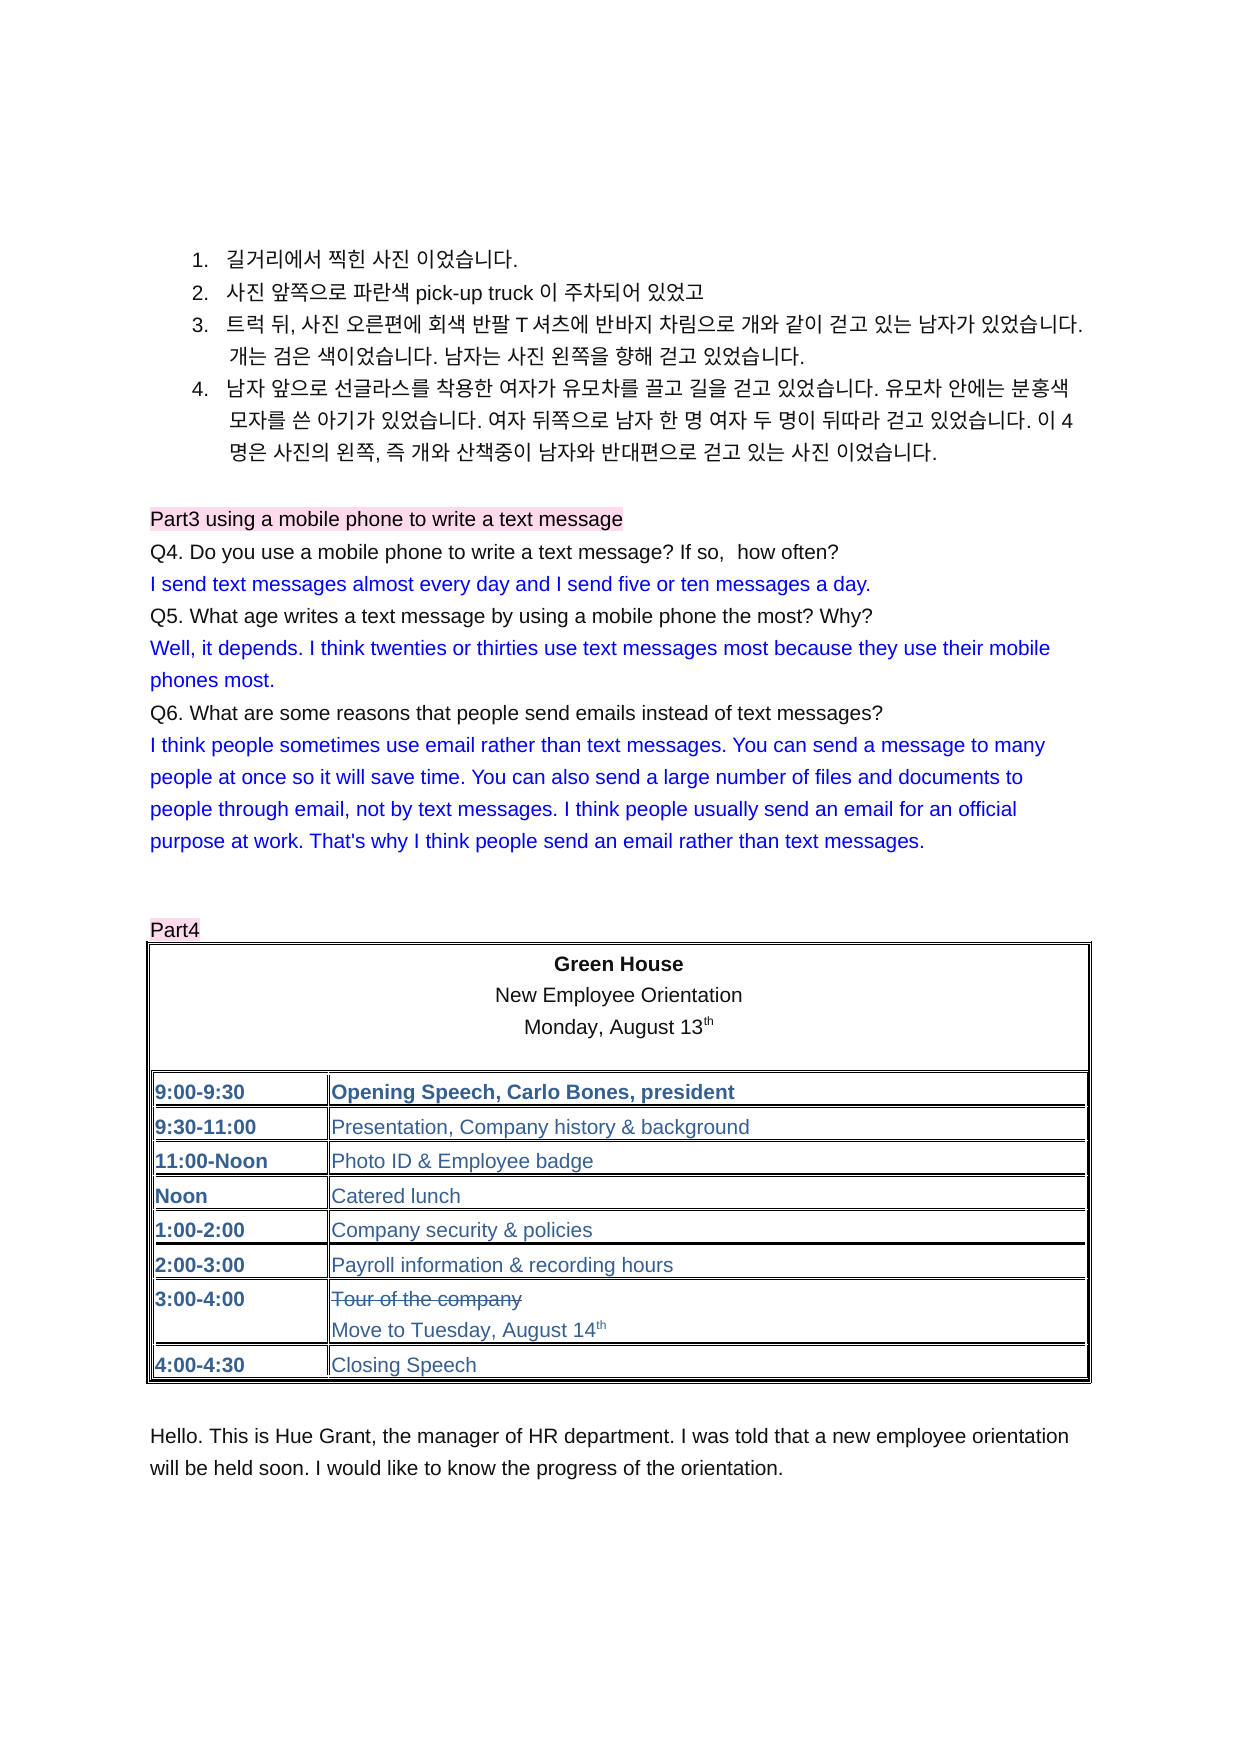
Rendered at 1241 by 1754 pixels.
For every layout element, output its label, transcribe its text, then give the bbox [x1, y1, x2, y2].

text Q4. Do you use a mobile phone to write a text message? If so, how often? [150, 531, 1090, 563]
text Well, it depends. I think twenties or thirties use text messages most because they use their mobile phones most. [150, 628, 1090, 692]
text Q6. What are some reasons that people send emails instead of text messages? [150, 692, 1090, 724]
text I think people sometimes use email rather than text messages. You can send a message to many people at once so it will save time. You can also send a large number of files and documents to people through email, not by text messages. I think people usually send an email for an official purpose at work. That's why I think people send an email rather than text messages. [150, 724, 1090, 853]
text 1. 길거리에서 찍힌 사진 이었습니다. [192, 242, 1090, 274]
text Q5. What age writes a text message by using a mobile phone the most? Why? [150, 596, 1090, 628]
text Part3 using a mobile phone to write a text message [150, 499, 1090, 531]
text 3. 트럭 뒤, 사진 오른편에 회색 반팔 T셔츠에 반바지 차림으로 개와 같이 걷고 있는 남자가 있었습니다. 개는 검은 색이었습니다. 남자는 사진 왼쪽을 향해 걷고 있었습니다. [192, 306, 1090, 370]
text 4. 남자 앞으로 선글라스를 착용한 여자가 유모차를 끌고 길을 걷고 있었습니다. 유모차 안에는 분홍색 모자를 쓴 아기가 있었습니다. 여자 뒤쪽으로 남자 한 명 여자 두 명이 뒤따라 걷고 있었습니다. 이 4명은 사진의 왼쪽, 즉 개와 산책중이 남자와 반대편으로 걷고 있는 사진 이었습니다. [192, 370, 1090, 467]
table_header Green House New Employee Orientation Monday, August 13th [150, 945, 1088, 1070]
table_header Green House New Employee Orientation Monday, August 13th [152, 1071, 1088, 1379]
text I send text messages almost every day and I send five or ten messages a day. [150, 563, 1090, 596]
text Part4 [150, 909, 1090, 941]
text 2. 사진 앞쪽으로 파란색 pick-up truck 이 주차되어 있었고 [192, 274, 1090, 306]
text Hello. This is Hue Grant, the manager of HR department. I was told that a new employee orientation will be held soon. I would like to know the progress of the orientation. [150, 1416, 1090, 1480]
